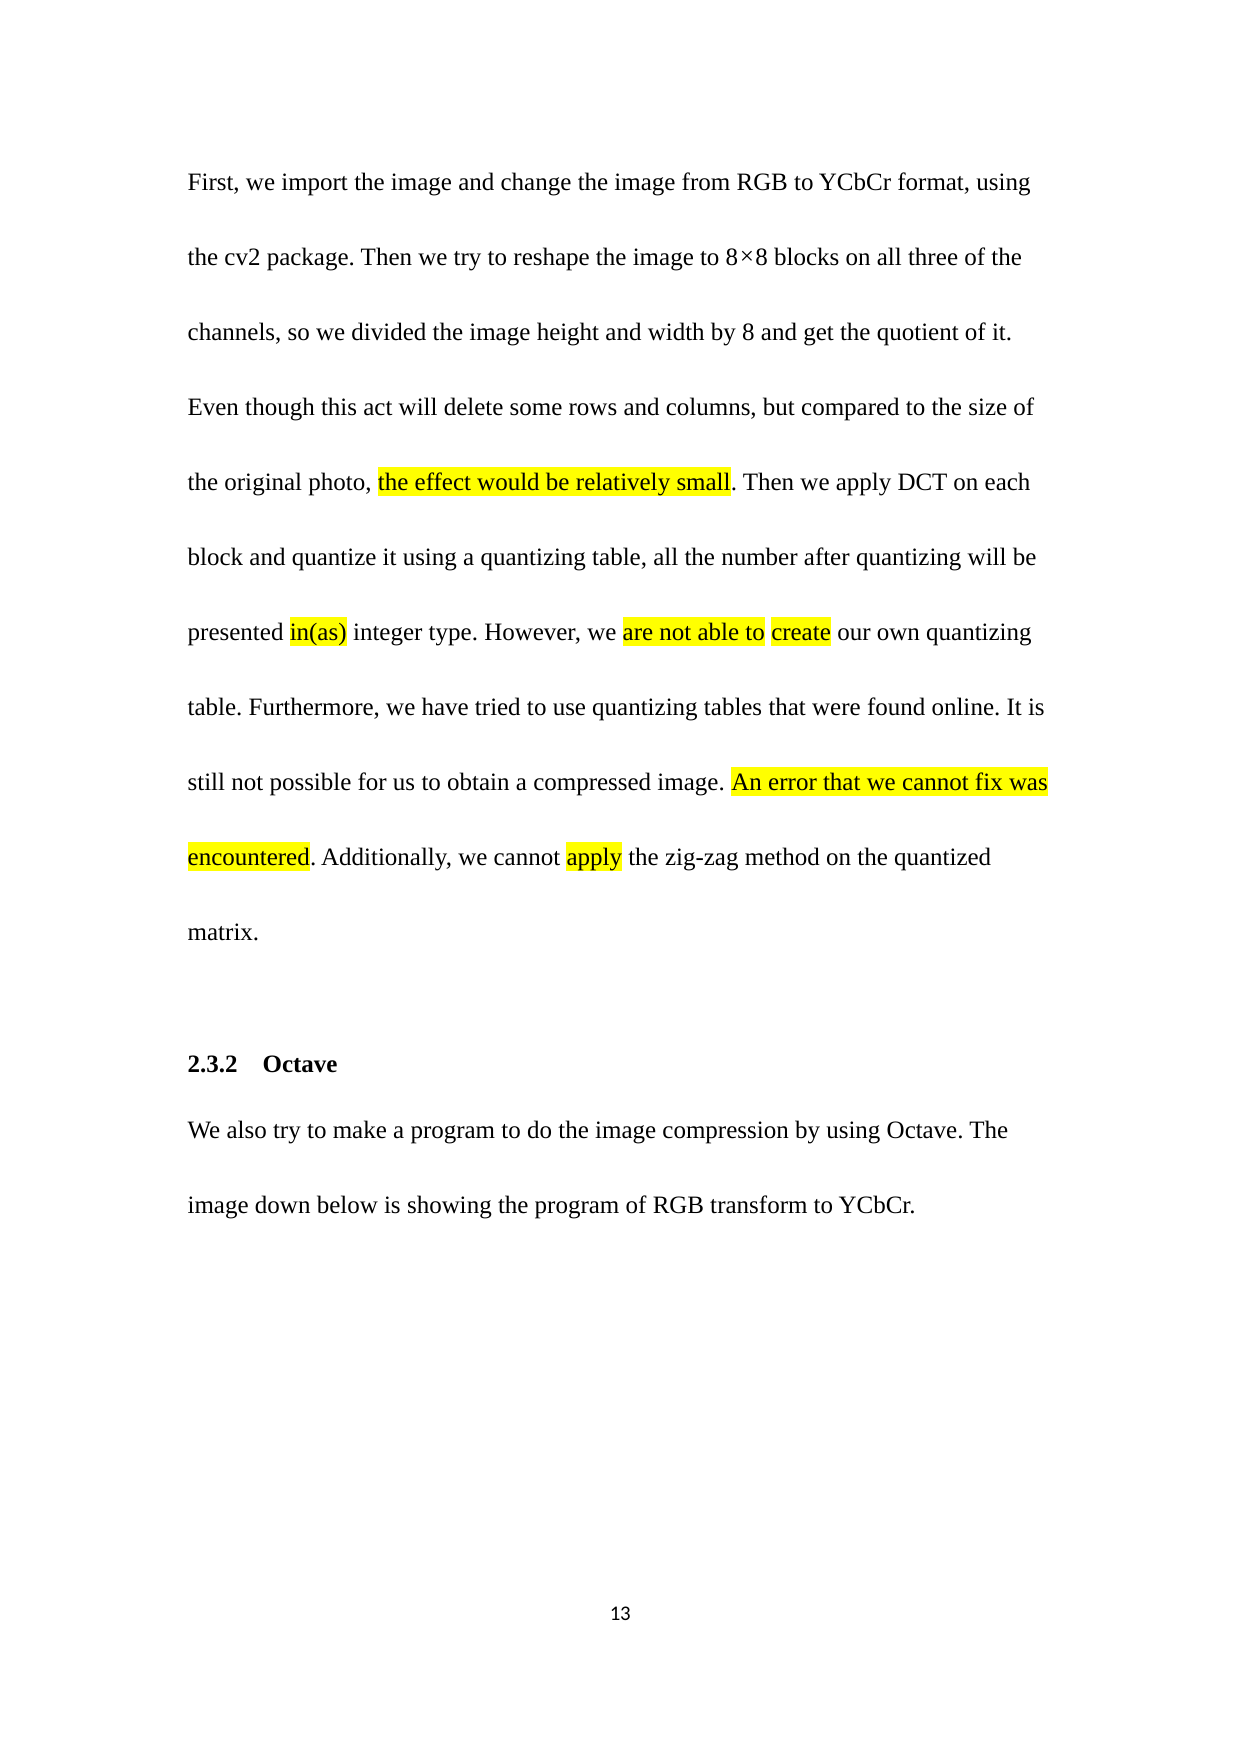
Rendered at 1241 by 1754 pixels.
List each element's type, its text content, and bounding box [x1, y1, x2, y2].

list Octave [187, 1045, 1053, 1082]
text We also try to make a program to do the image compression by using Octave. The image down below is showing the program of RGB transform to YCbCr. [187, 1111, 1053, 1224]
text First, we import the image and change the image from RGB to YCbCr format, using the cv2 package. Then we try to reshape the image to 88 blocks on all three of the channels, so we divided the image height and width by 8 and get the quotient of it. Even though this act will delete some rows and columns, but compared to the size of the original photo, the effect would be relatively small. Then we apply DCT on each block and quantize it using a quantizing table, all the number after quantizing will be presented in(as) integer type. However, we are not able to create our own quantizing table. Furthermore, we have tried to use quantizing tables that were found online. It is still not possible for us to obtain a compressed image. An error that we cannot fix was encountered. Additionally, we cannot apply the zig-zag method on the quantized matrix. [187, 162, 1053, 950]
